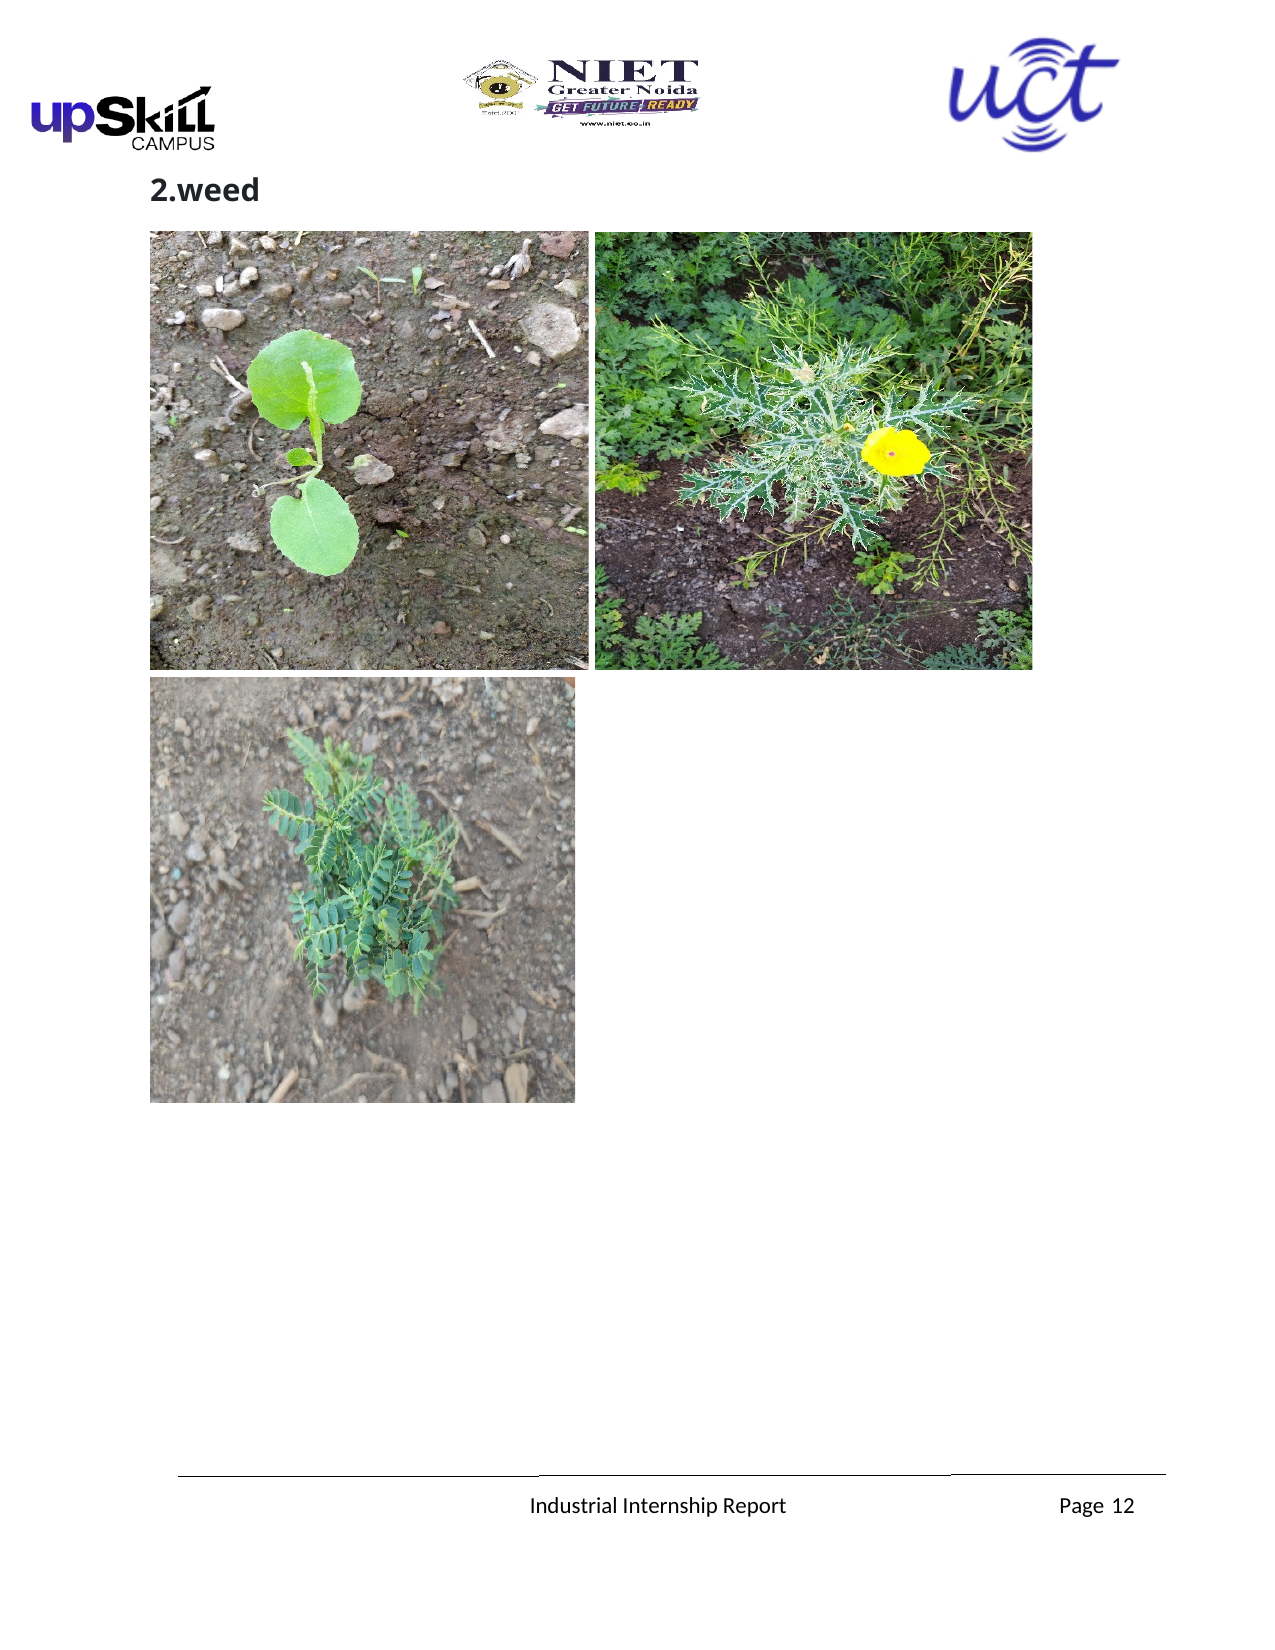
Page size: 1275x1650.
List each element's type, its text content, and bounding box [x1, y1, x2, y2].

picture [150, 677, 575, 1103]
picture [595, 232, 1033, 670]
picture [462, 34, 702, 154]
picture [946, 28, 1125, 154]
subtitle 2.weed [150, 181, 1134, 206]
picture [150, 231, 589, 670]
picture [0, 73, 246, 154]
